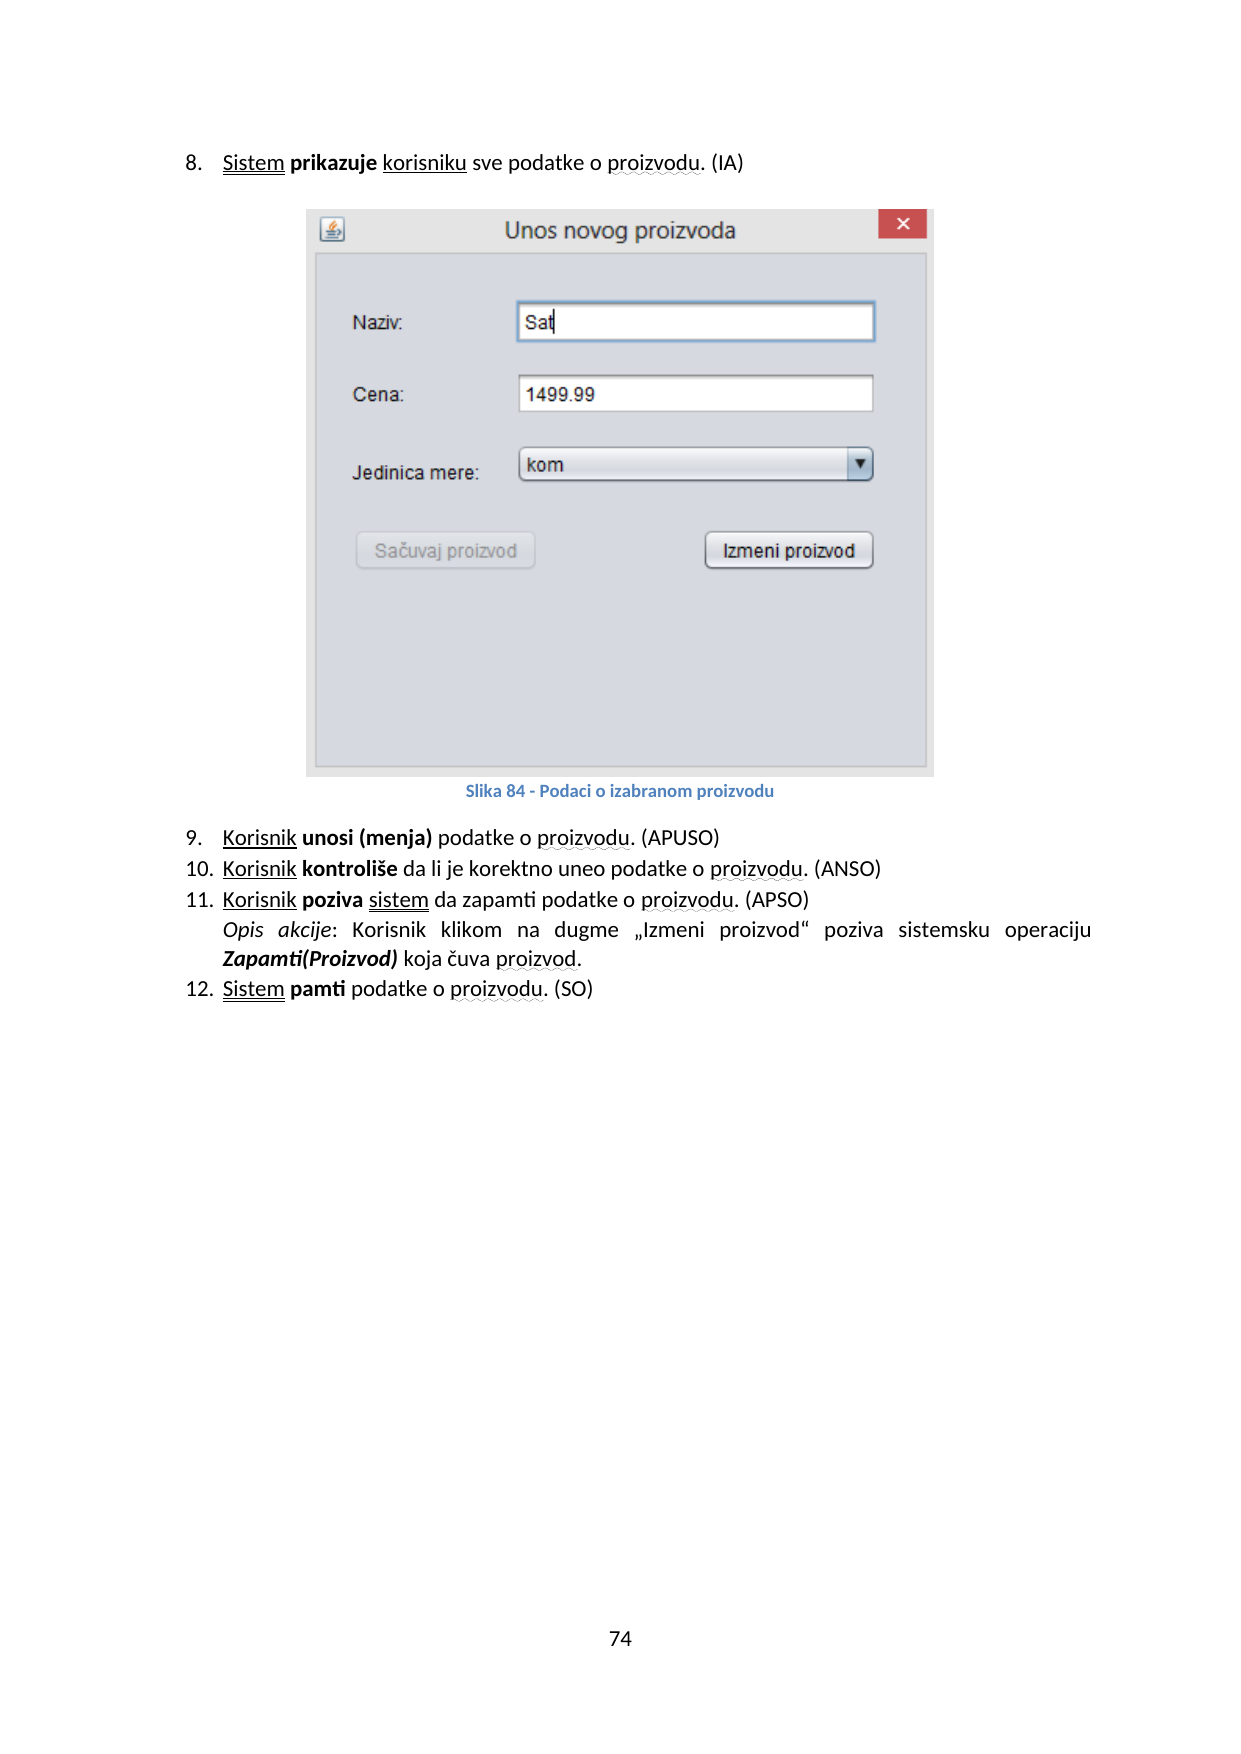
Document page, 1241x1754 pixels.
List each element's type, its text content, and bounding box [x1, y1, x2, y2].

list Korisnik unosi (menja) podatke o proizvodu. (APUSO) [185, 823, 1093, 851]
list Sistem prikazuje korisniku sve podatke o proizvodu. (IA) [185, 148, 1093, 176]
list Sistem pamti podatke o proizvodu. (SO) [185, 974, 1093, 1002]
list Korisnik poziva sistem da zapamti podatke o proizvodu. (APSO) [185, 885, 1093, 913]
picture [306, 209, 935, 777]
text Opis akcije: Korisnik klikom na dugme „Izmeni proizvod“ poziva sistemsku operaciju Zapamti(Proizvod) koja čuva proizvod. [223, 916, 1093, 972]
list Korisnik kontroliše da li je korektno uneo podatke o proizvodu. (ANSO) [185, 854, 1093, 882]
